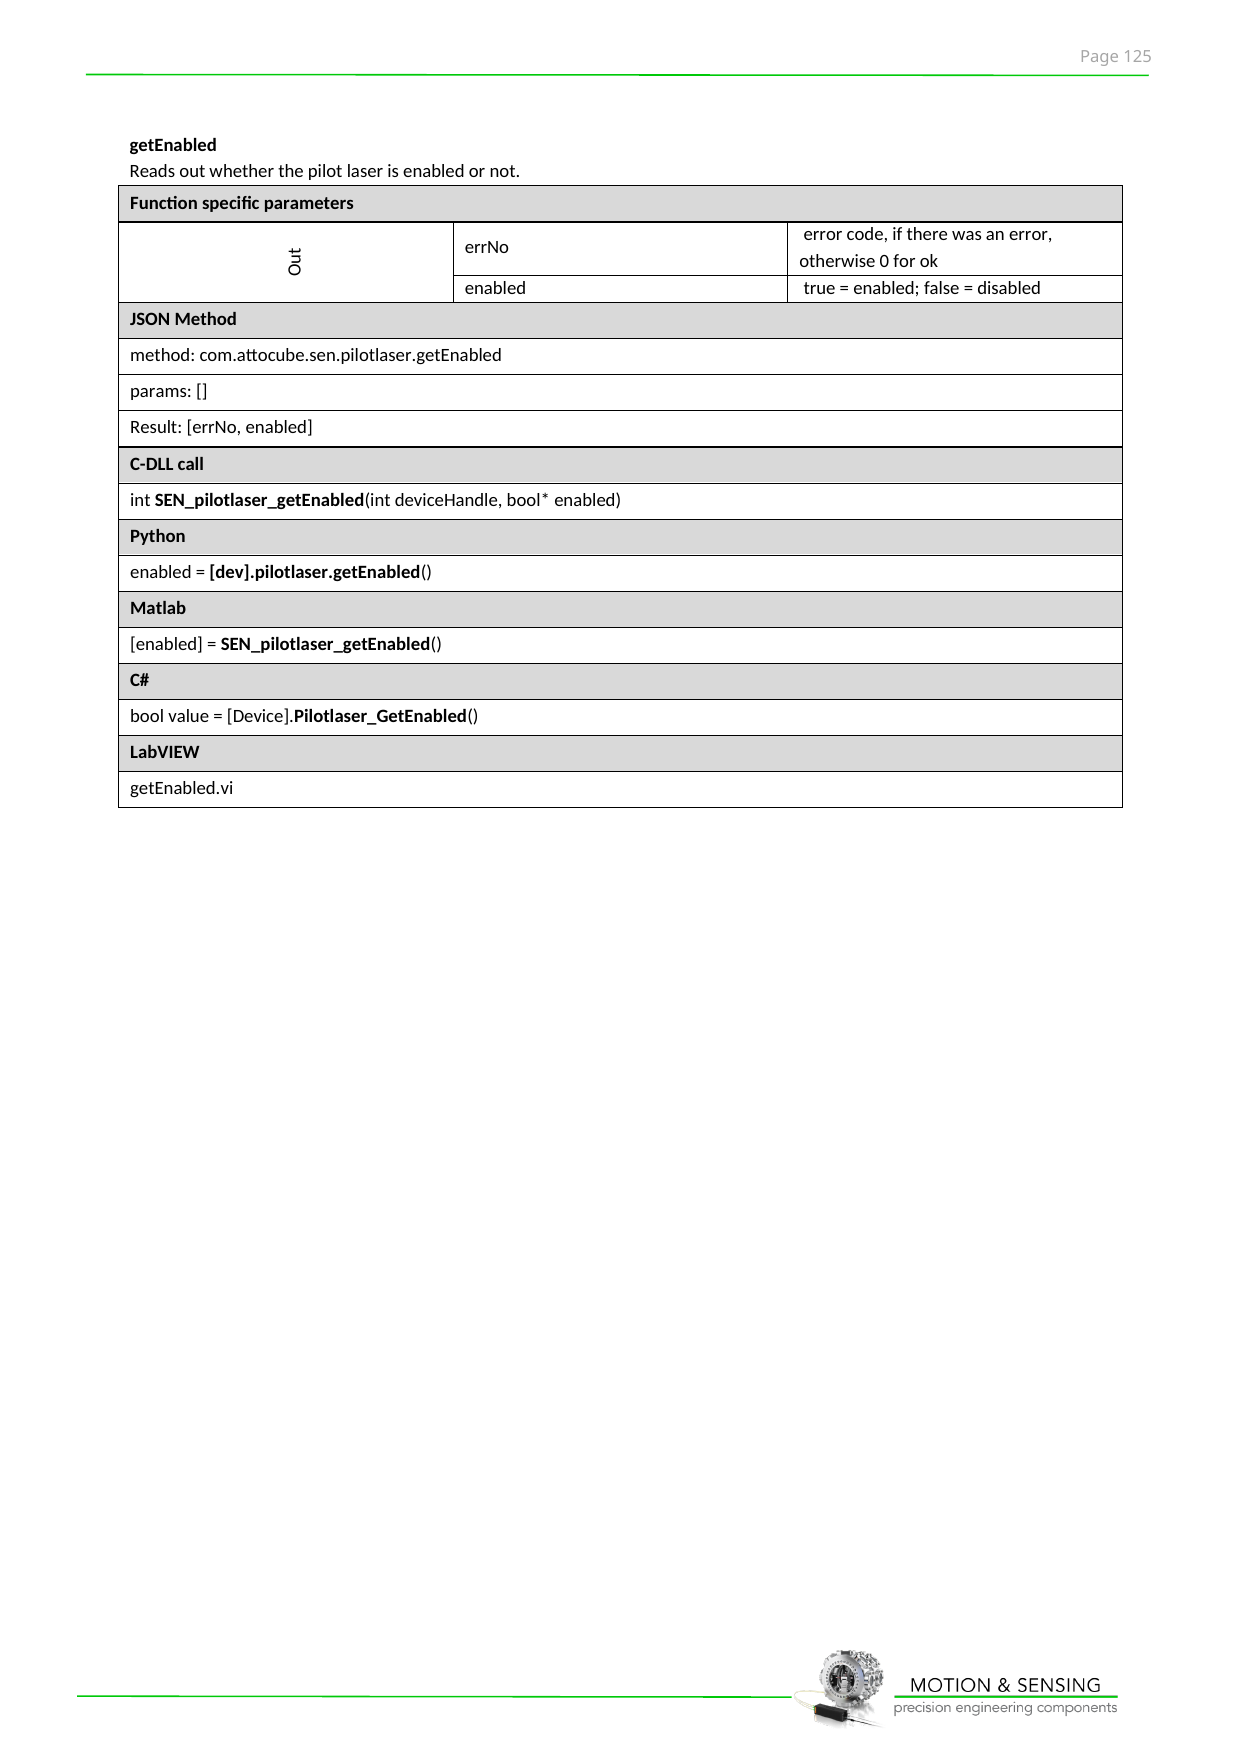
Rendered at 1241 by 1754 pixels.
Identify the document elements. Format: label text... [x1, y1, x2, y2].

table_header getEnabled.vi [119, 772, 1122, 807]
table_cell Result: [errNo, enabled] [119, 411, 1122, 446]
table_cell true = enabled; false = disabled [788, 276, 1122, 302]
table_header JSON Method [119, 303, 1122, 338]
table_header Out [119, 223, 453, 302]
table_header LabVIEW [119, 736, 1122, 771]
table_cell enabled [454, 276, 787, 302]
table_header int SEN_pilotlaser_getEnabled(int deviceHandle, bool* enabled) [119, 484, 1122, 518]
table_header Function specific parameters [119, 186, 1122, 221]
table_header Matlab [119, 592, 1122, 627]
table_header Python [119, 520, 1122, 554]
table_header C-DLL call [119, 448, 1122, 482]
table_header getEnabled Reads out whether the pilot laser is enabled or not. [118, 133, 1122, 185]
table_header enabled = [dev].pilotlaser.getEnabled() [119, 556, 1122, 591]
table_header [enabled] = SEN_pilotlaser_getEnabled() [119, 628, 1122, 663]
table_header bool value = [Device].Pilotlaser_GetEnabled() [119, 700, 1122, 735]
table_cell params: [] [119, 375, 1122, 410]
table_header C# [119, 664, 1122, 699]
table_header errNo [454, 223, 787, 275]
picture [789, 1632, 1129, 1744]
table_header method: com.attocube.sen.pilotlaser.getEnabled [119, 339, 1122, 374]
table_header error code, if there was an error, otherwise 0 for ok [788, 223, 1122, 275]
